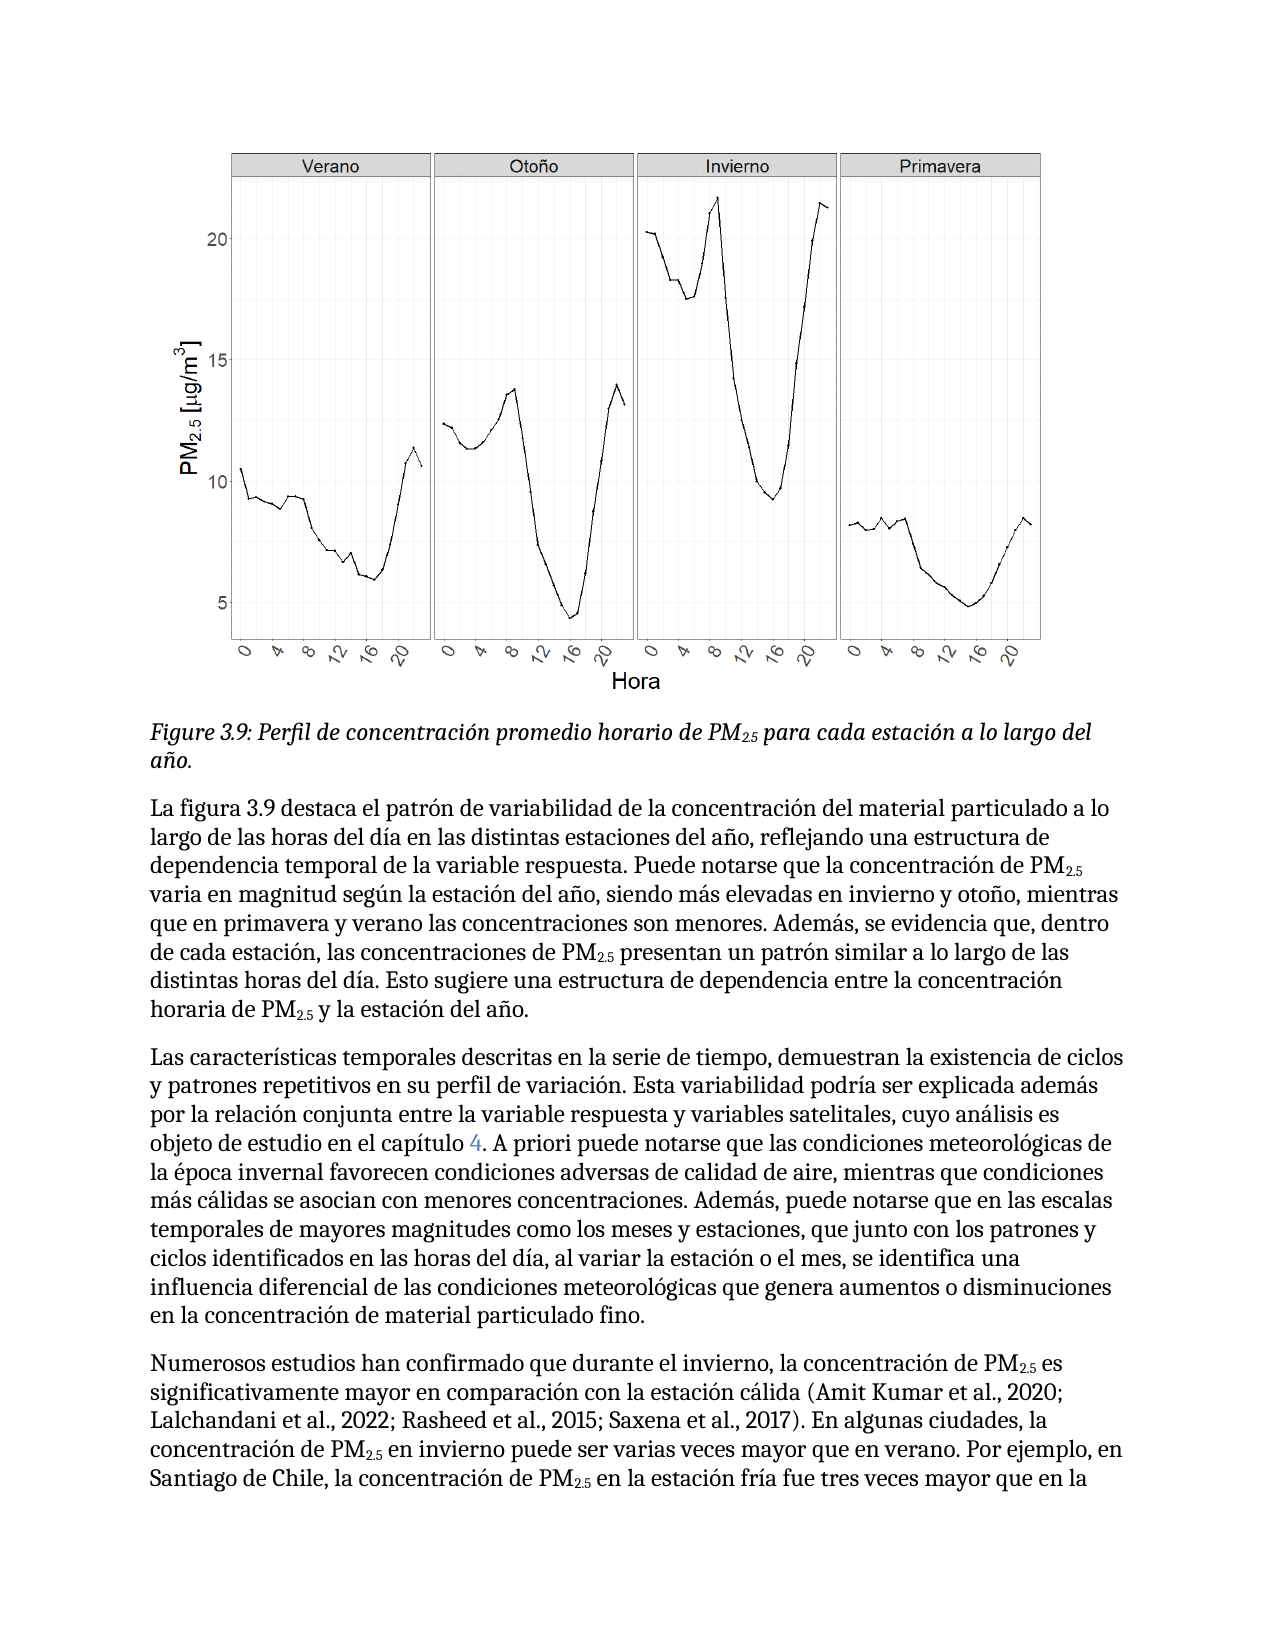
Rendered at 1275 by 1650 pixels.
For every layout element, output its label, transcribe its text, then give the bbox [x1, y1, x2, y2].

picture [168, 150, 1044, 697]
text Las características temporales descritas en la serie de tiempo, demuestran la existencia de ciclos y patrones repetitivos en su perfil de variación. Esta variabilidad podría ser explicada además por la relación conjunta entre la variable respuesta y variables satelitales, cuyo análisis es objeto de estudio en el capítulo 4. A priori puede notarse que las condiciones meteorológicas de la época invernal favorecen condiciones adversas de calidad de aire, mientras que condiciones más cálidas se asocian con menores concentraciones. Además, puede notarse que en las escalas temporales de mayores magnitudes como los meses y estaciones, que junto con los patrones y ciclos identificados en las horas del día, al variar la estación o el mes, se identifica una influencia diferencial de las condiciones meteorológicas que genera aumentos o disminuciones en la concentración de material particulado fino. [150, 1043, 1125, 1330]
text Figure 3.9: Perfil de concentración promedio horario de PM2.5 para cada estación a lo largo del año. [150, 718, 1125, 775]
text La figura 3.9 destaca el patrón de variabilidad de la concentración del material particulado a lo largo de las horas del día en las distintas estaciones del año, reflejando una estructura de dependencia temporal de la variable respuesta. Puede notarse que la concentración de PM2.5 varia en magnitud según la estación del año, siendo más elevadas en invierno y otoño, mientras que en primavera y verano las concentraciones son menores. Además, se evidencia que, dentro de cada estación, las concentraciones de PM2.5 presentan un patrón similar a lo largo de las distintas horas del día. Esto sugiere una estructura de dependencia entre la concentración horaria de PM2.5 y la estación del año. [150, 794, 1125, 1024]
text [150, 1349, 1125, 1493]
